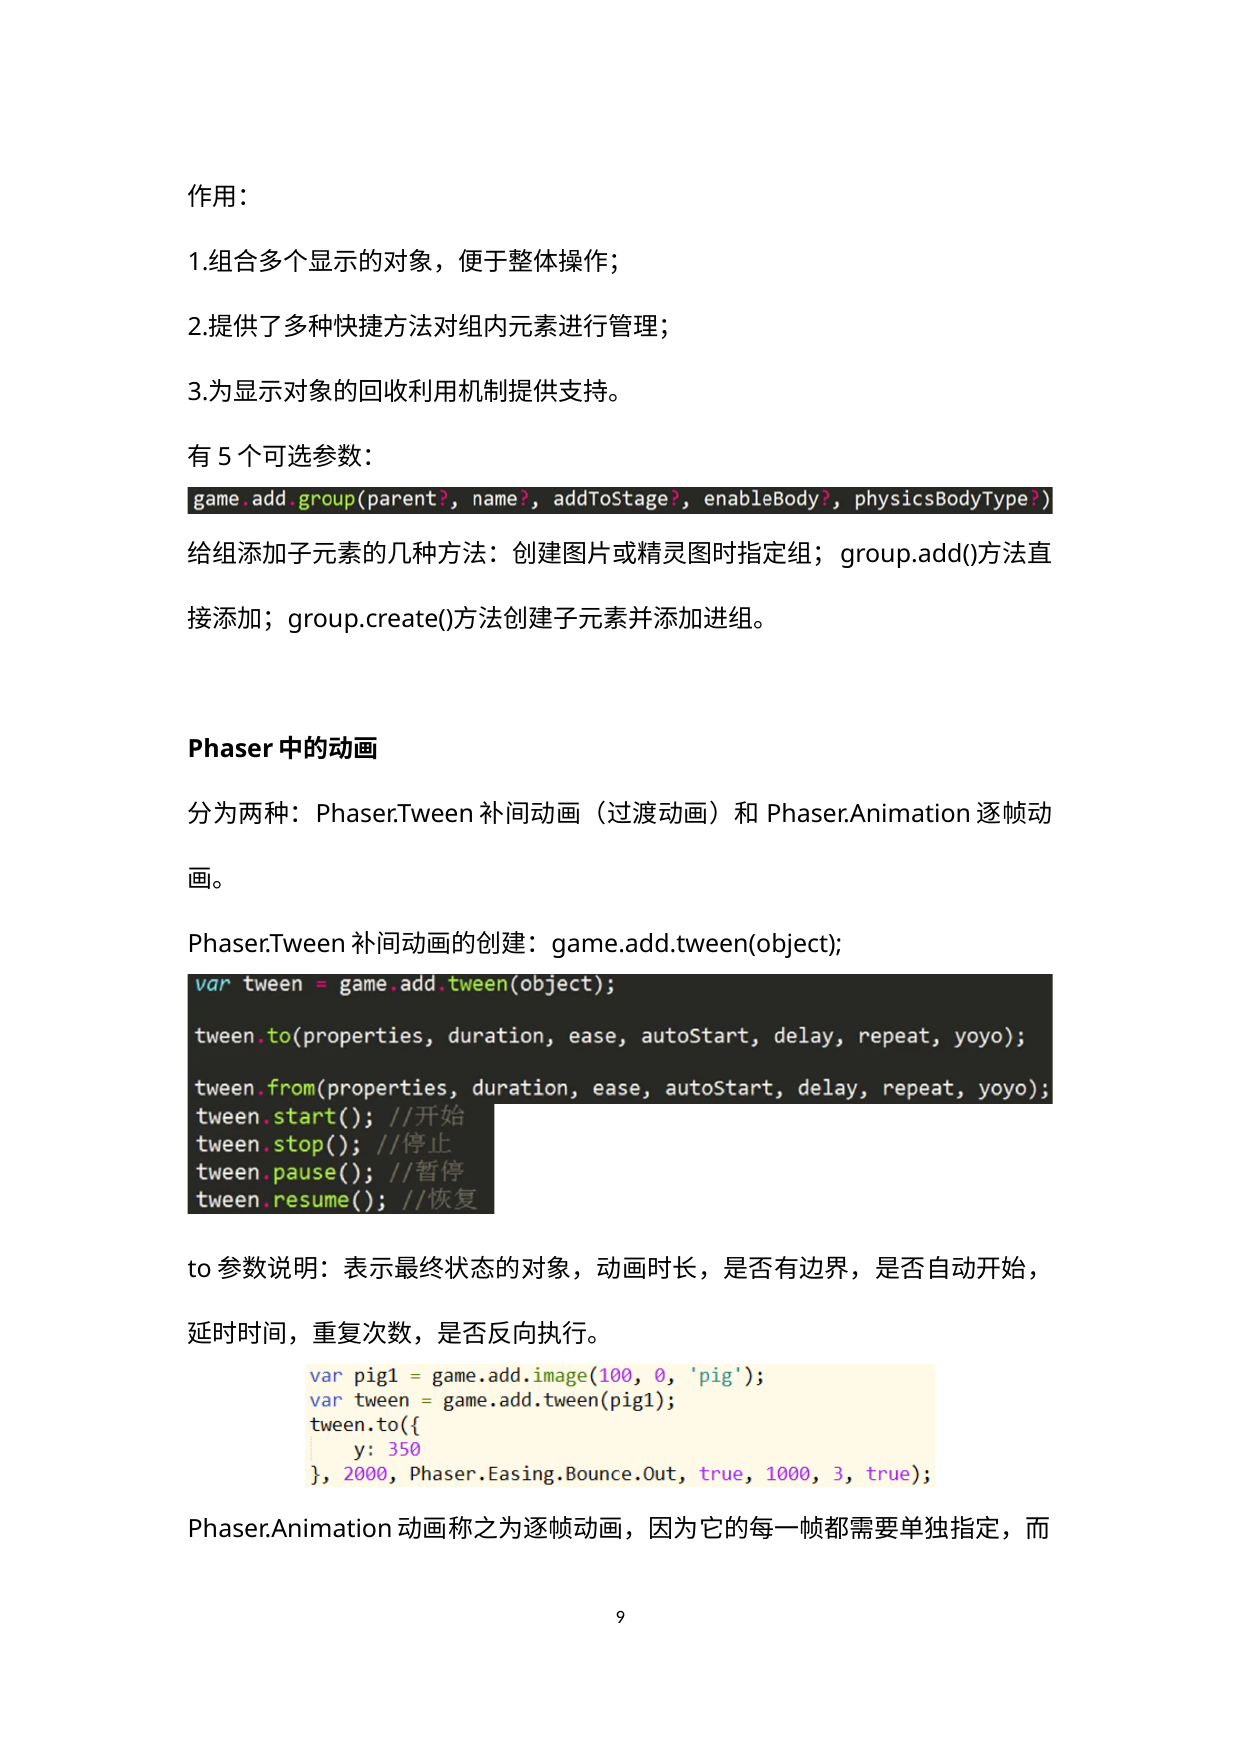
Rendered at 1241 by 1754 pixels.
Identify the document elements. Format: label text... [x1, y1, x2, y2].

picture [187, 974, 1053, 1214]
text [187, 1494, 1053, 1559]
text to参数说明：表示最终状态的对象，动画时长，是否有边界，是否自动开始，延时时间，重复次数，是否反向执行。 [187, 1234, 1053, 1364]
text Phaser.Tween补间动画的创建：game.add.tween(object); [187, 909, 1053, 974]
picture [187, 487, 1053, 514]
text Phaser中的动画 [187, 714, 1053, 779]
text 2.提供了多种快捷方法对组内元素进行管理； [187, 292, 1053, 357]
text 分为两种：Phaser.Tween补间动画（过渡动画）和Phaser.Animation逐帧动画。 [187, 779, 1053, 909]
text 给组添加子元素的几种方法：创建图片或精灵图时指定组；group.add()方法直接添加；group.create()方法创建子元素并添加进组。 [187, 519, 1053, 649]
text 3.为显示对象的回收利用机制提供支持。 [187, 357, 1053, 422]
picture [305, 1364, 936, 1487]
text 有5个可选参数： [187, 422, 1053, 487]
text 作用： [187, 162, 1053, 227]
text 1.组合多个显示的对象，便于整体操作； [187, 227, 1053, 292]
